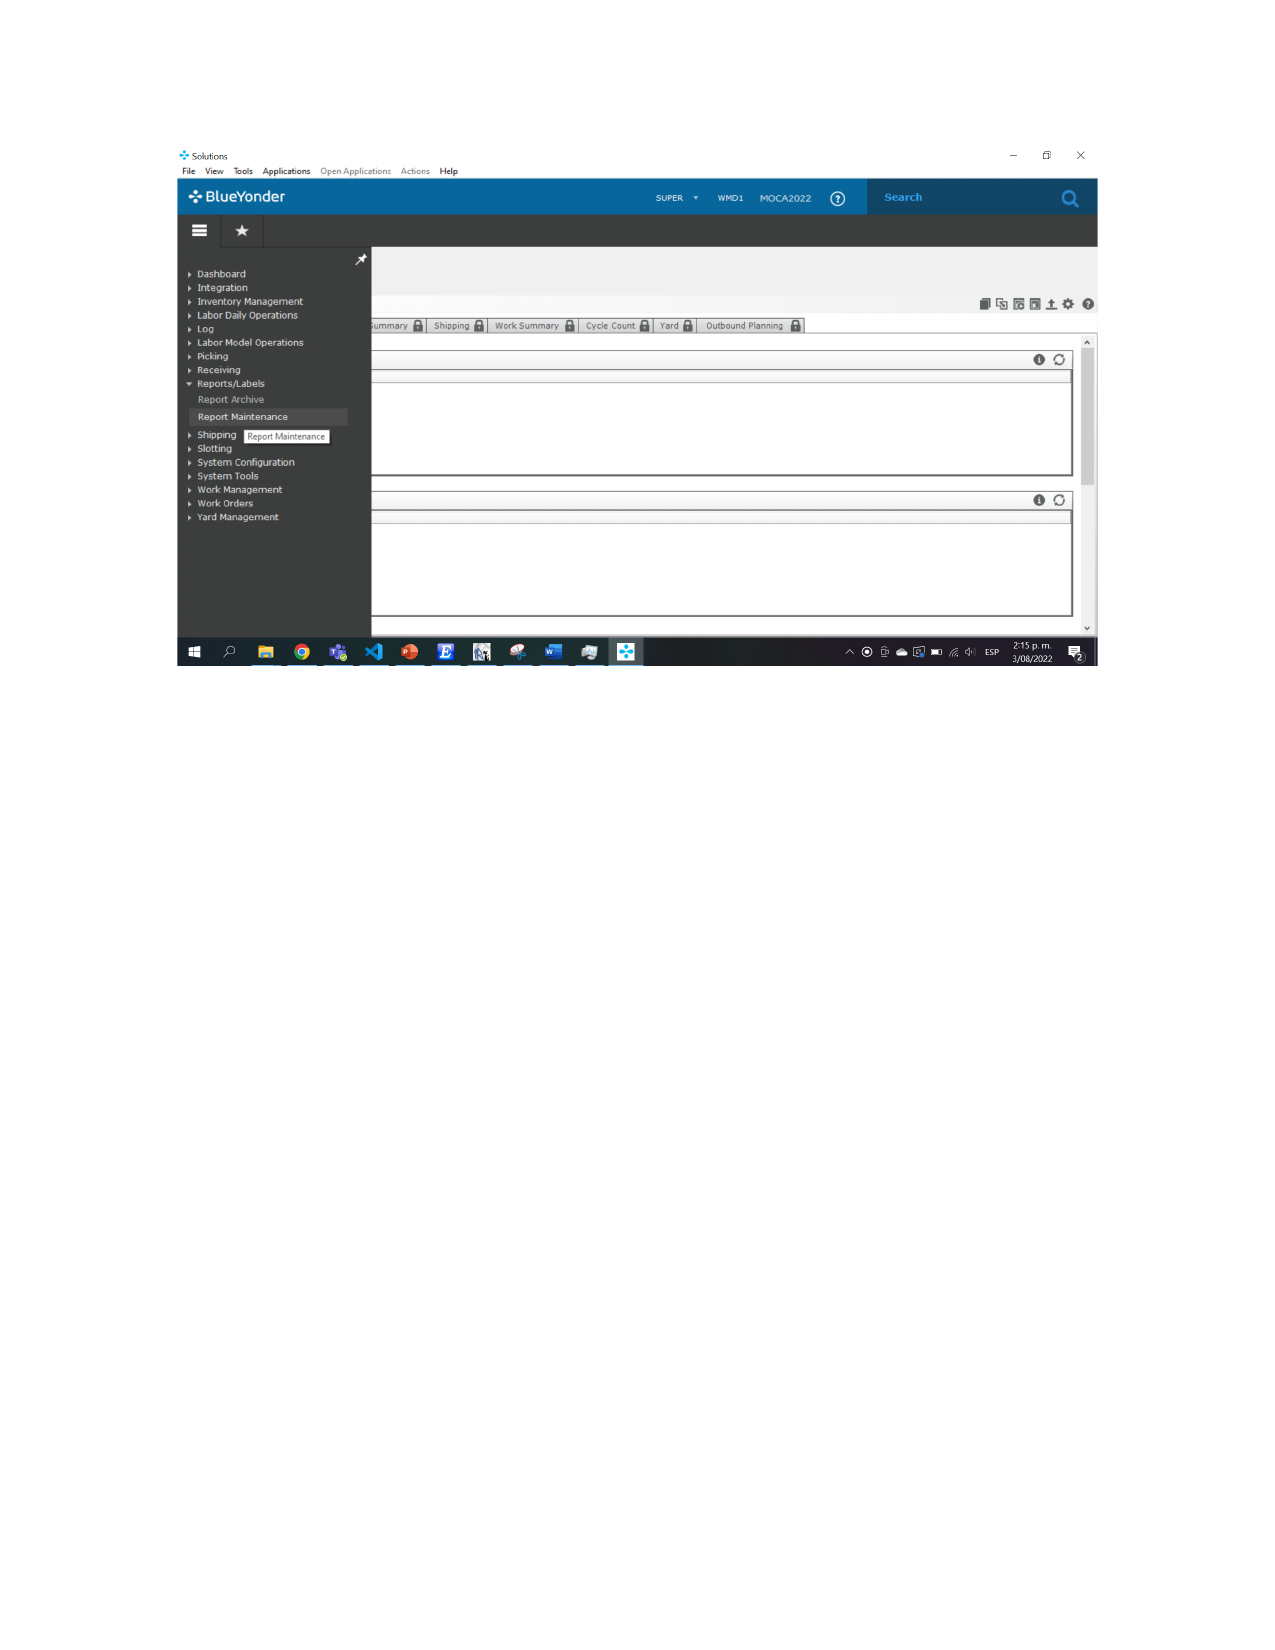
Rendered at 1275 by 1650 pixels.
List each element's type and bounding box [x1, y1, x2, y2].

picture [177, 147, 1098, 666]
